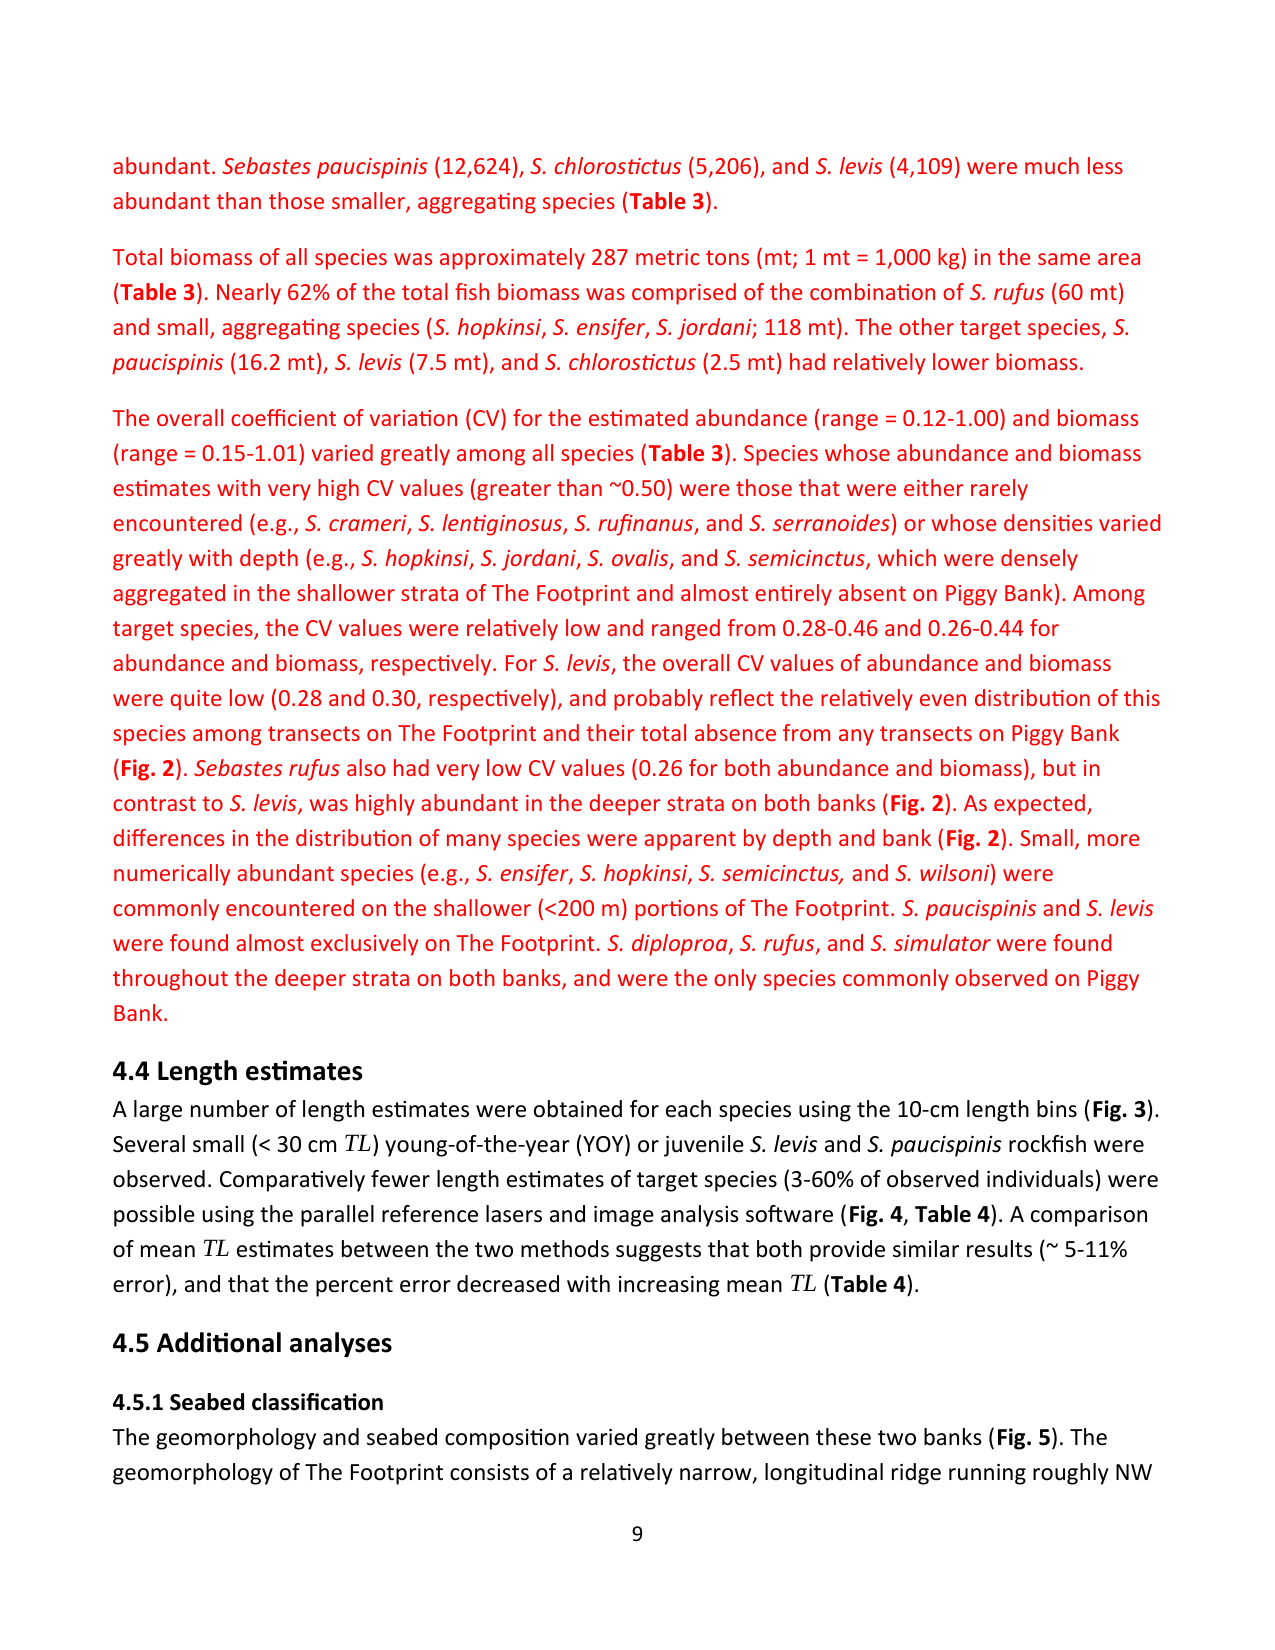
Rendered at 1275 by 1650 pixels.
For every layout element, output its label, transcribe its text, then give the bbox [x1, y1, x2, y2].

text The overall coefficient of variation (CV) for the estimated abundance (range = 0.12-1.00) and biomass (range = 0.15-1.01) varied greatly among all species (Table 3). Species whose abundance and biomass estimates with very high CV values (greater than ~0.50) were those that were either rarely encountered (e.g., S. crameri, S. lentiginosus, S. rufinanus, and S. serranoides) or whose densities varied greatly with depth (e.g., S. hopkinsi, S. jordani, S. ovalis, and S. semicinctus, which were densely aggregated in the shallower strata of The Footprint and almost entirely absent on Piggy Bank). Among target species, the CV values were relatively low and ranged from 0.28-0.46 and 0.26-0.44 for abundance and biomass, respectively. For S. levis, the overall CV values of abundance and biomass were quite low (0.28 and 0.30, respectively), and probably reflect the relatively even distribution of this species among transects on The Footprint and their total absence from any transects on Piggy Bank (Fig. 2). Sebastes rufus also had very low CV values (0.26 for both abundance and biomass), but in contrast to S. levis, was highly abundant in the deeper strata on both banks (Fig. 2). As expected, differences in the distribution of many species were apparent by depth and bank (Fig. 2). Small, more numerically abundant species (e.g., S. ensifer, S. hopkinsi, S. semicinctus, and S. wilsoni) were commonly encountered on the shallower (<200 m) portions of The Footprint. S. paucispinis and S. levis were found almost exclusively on The Footprint. S. diploproa, S. rufus, and S. simulator were found throughout the deeper strata on both banks, and were the only species commonly observed on Piggy Bank. [112, 402, 1162, 1027]
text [112, 1421, 1162, 1487]
subtitle 4.4 Length estimates [112, 1052, 1162, 1088]
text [112, 150, 1162, 216]
text Total biomass of all species was approximately 287 metric tons (mt; 1 mt = 1,000 kg) in the same area (Table 3). Nearly 62% of the total fish biomass was comprised of the combination of S. rufus (60 mt) and small, aggregating species (S. hopkinsi, S. ensifer, S. jordani; 118 mt). The other target species, S. paucispinis (16.2 mt), S. levis (7.5 mt), and S. chlorostictus (2.5 mt) had relatively lower biomass. [112, 241, 1162, 376]
text A large number of length estimates were obtained for each species using the 10-cm length bins (Fig. 3). Several small (< 30 cm ) young-of-the-year (YOY) or juvenile S. levis and S. paucispinis rockfish were observed. Comparatively fewer length estimates of target species (3-60% of observed individuals) were possible using the parallel reference lasers and image analysis software (Fig. 4, Table 4). A comparison of mean estimates between the two methods suggests that both provide similar results (~ 5-11% error), and that the percent error decreased with increasing mean (Table 4). [112, 1093, 1162, 1299]
subtitle 4.5 Additional analyses [112, 1324, 1162, 1360]
subtitle 4.5.1 Seabed classification [112, 1386, 1162, 1417]
